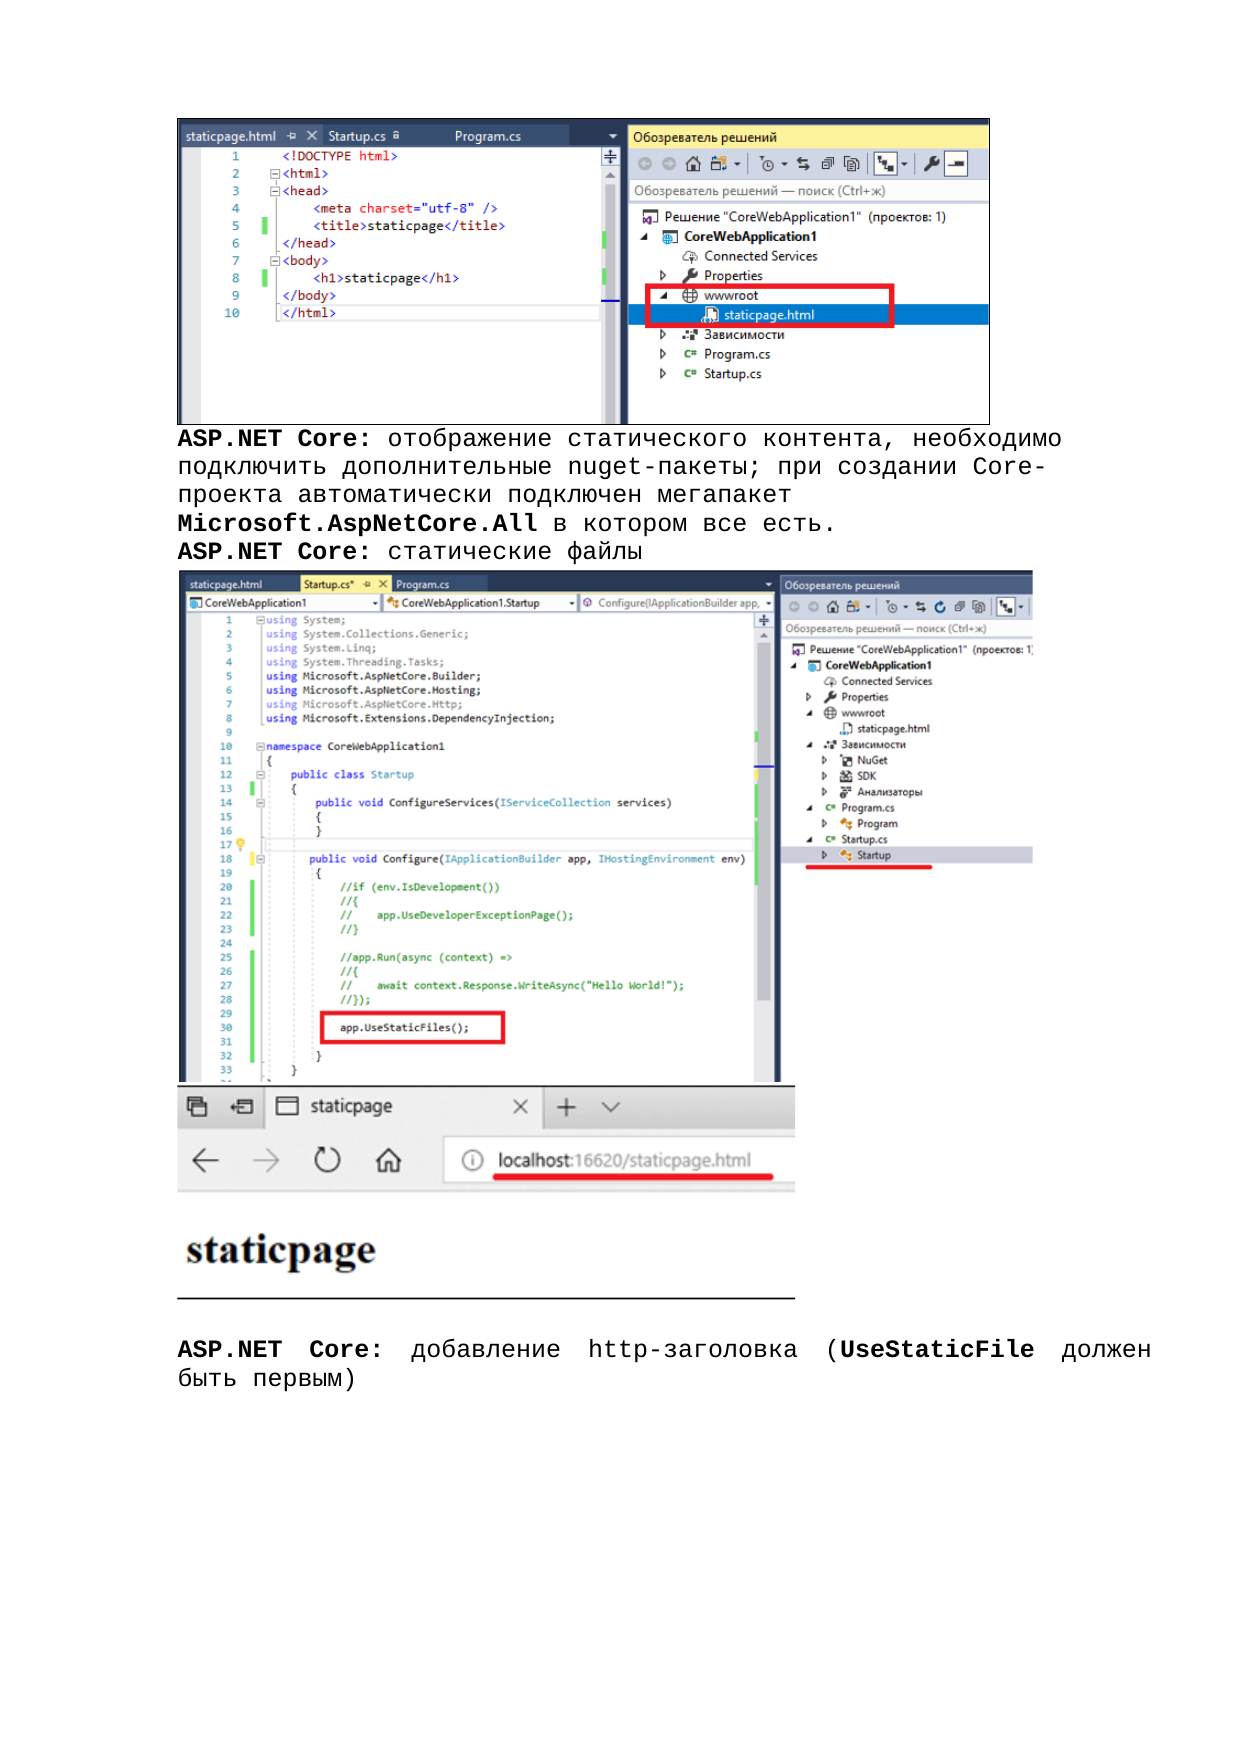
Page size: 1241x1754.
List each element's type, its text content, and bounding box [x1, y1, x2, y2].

picture [177, 566, 1033, 1309]
picture [178, 119, 989, 424]
text ASP.NET Core: статические файлы [177, 538, 1152, 567]
text ASP.NET Core: отображение статического контента, необходимо подключить дополнительные nuget-пакеты; при создании Core-проекта автоматически подключен мегапакет Microsoft.AspNetCore.All в котором все есть. [177, 425, 1152, 538]
text ASP.NET Core: добавление http-заголовка (UseStaticFile должен быть первым) [177, 1337, 1152, 1393]
